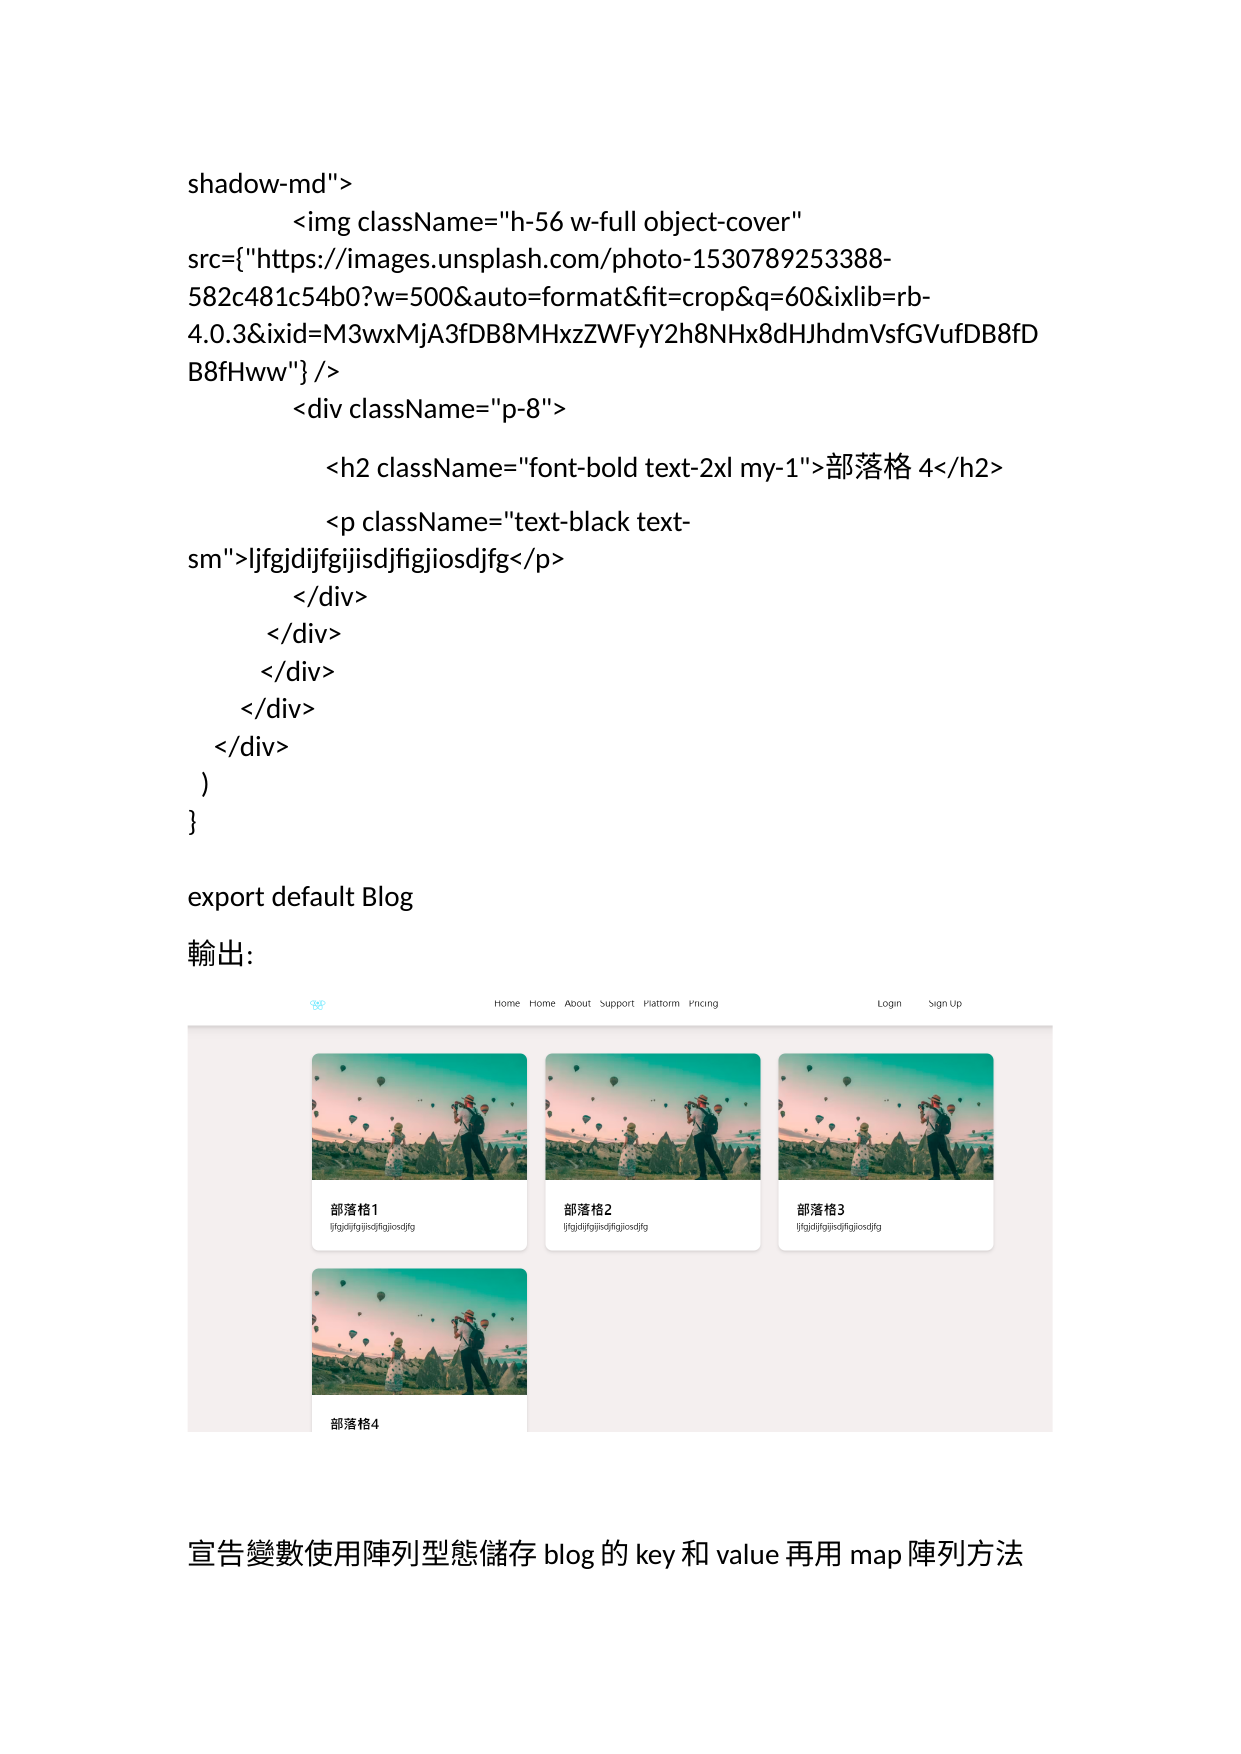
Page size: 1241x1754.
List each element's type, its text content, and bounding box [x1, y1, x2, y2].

text </div> [187, 727, 1053, 764]
text <h2 className="font-bold text-2xl my-1">部落格4</h2> [187, 427, 1053, 502]
text <p className="text-black text-sm">ljfgjdijfgijisdjfigjiosdjfg</p> [187, 502, 1053, 577]
text </div> [187, 689, 1053, 727]
text export default Blog [187, 877, 1053, 914]
text } [187, 802, 1053, 839]
text </div> [187, 577, 1053, 614]
text </div> [187, 652, 1053, 689]
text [187, 1514, 1053, 1589]
picture [187, 997, 1053, 1432]
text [187, 164, 1053, 202]
text <div className="p-8"> [187, 389, 1053, 427]
text </div> [187, 614, 1053, 652]
text 輸出: [187, 914, 1053, 989]
text ) [187, 764, 1053, 802]
